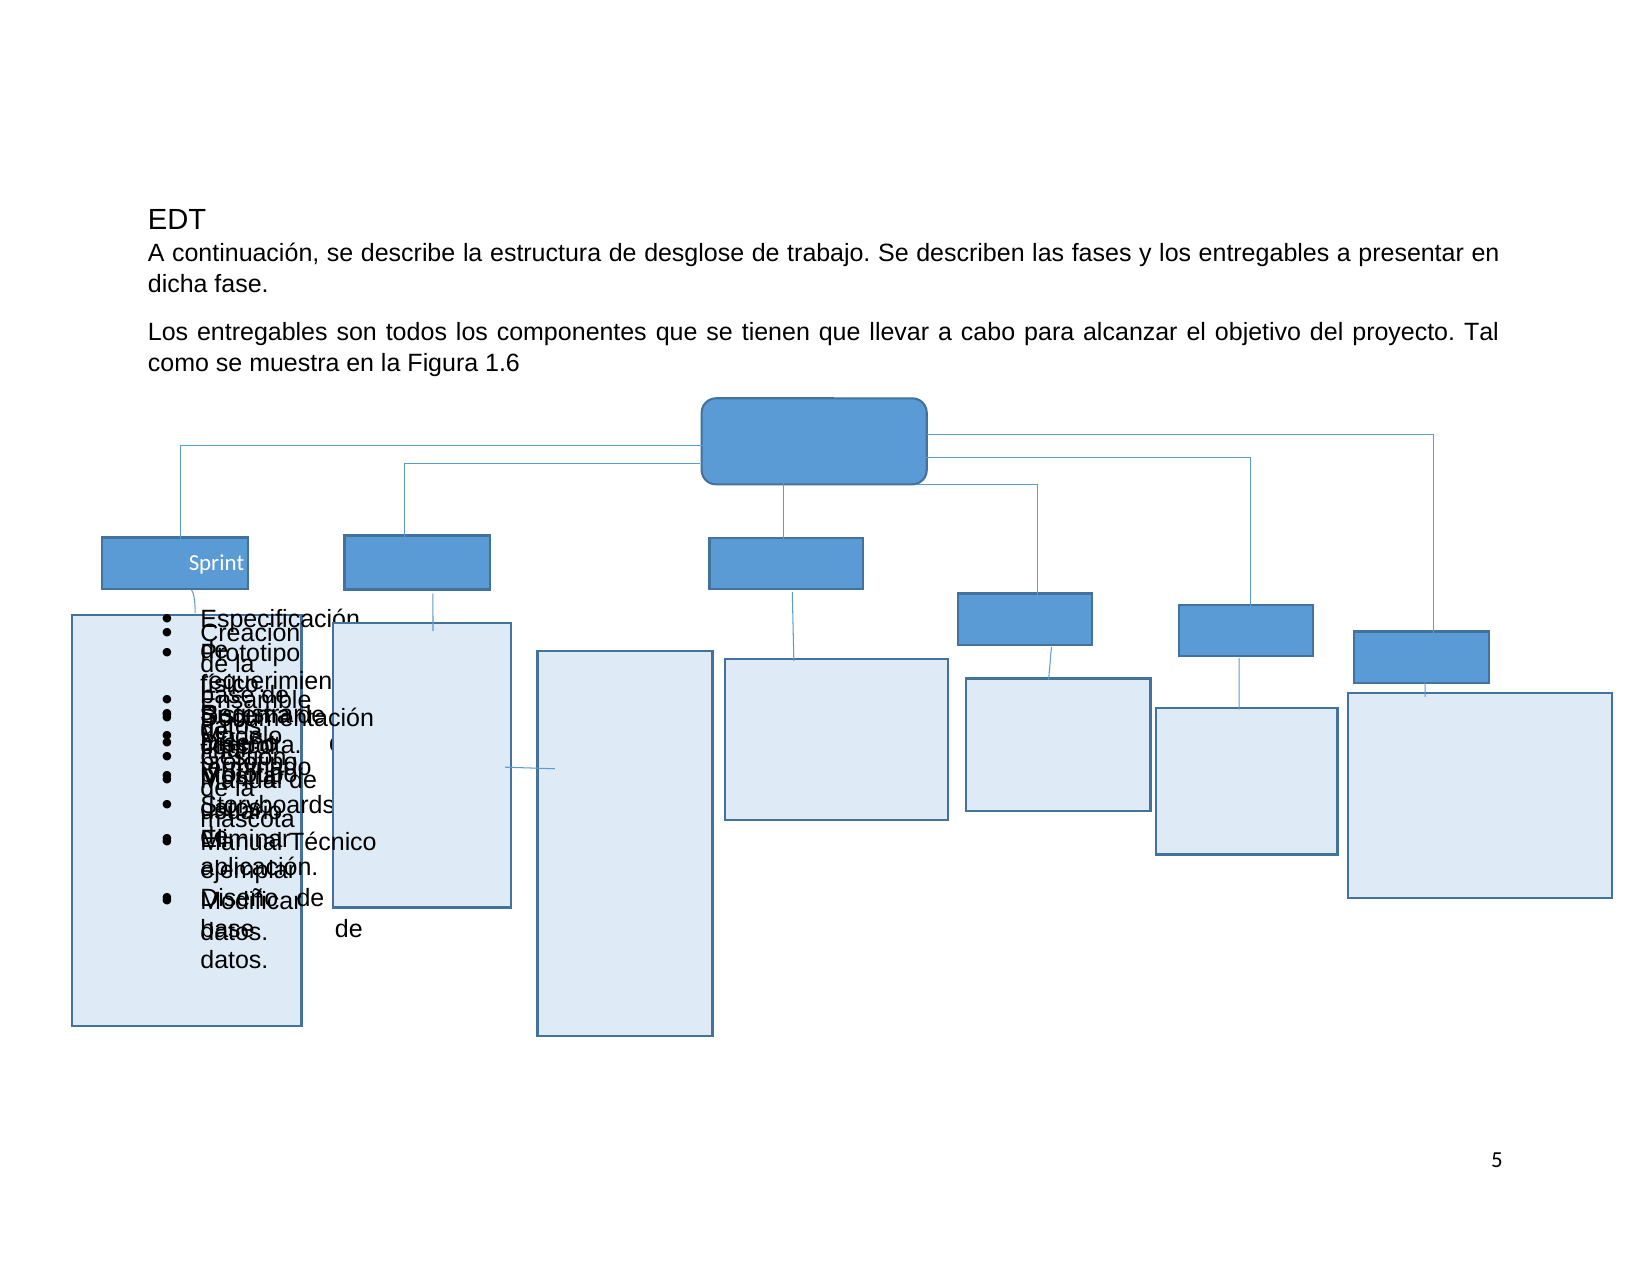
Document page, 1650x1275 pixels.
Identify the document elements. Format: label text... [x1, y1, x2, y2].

text Los entregables son todos los componentes que se tienen que llevar a cabo para alcanzar el objetivo del proyecto. Tal como se muestra en la Figura 1.6 [148, 317, 1502, 377]
subtitle EDT [148, 202, 1502, 236]
text A continuación, se describe la estructura de desglose de trabajo. Se describen las fases y los entregables a presentar en dicha fase. [148, 238, 1502, 298]
